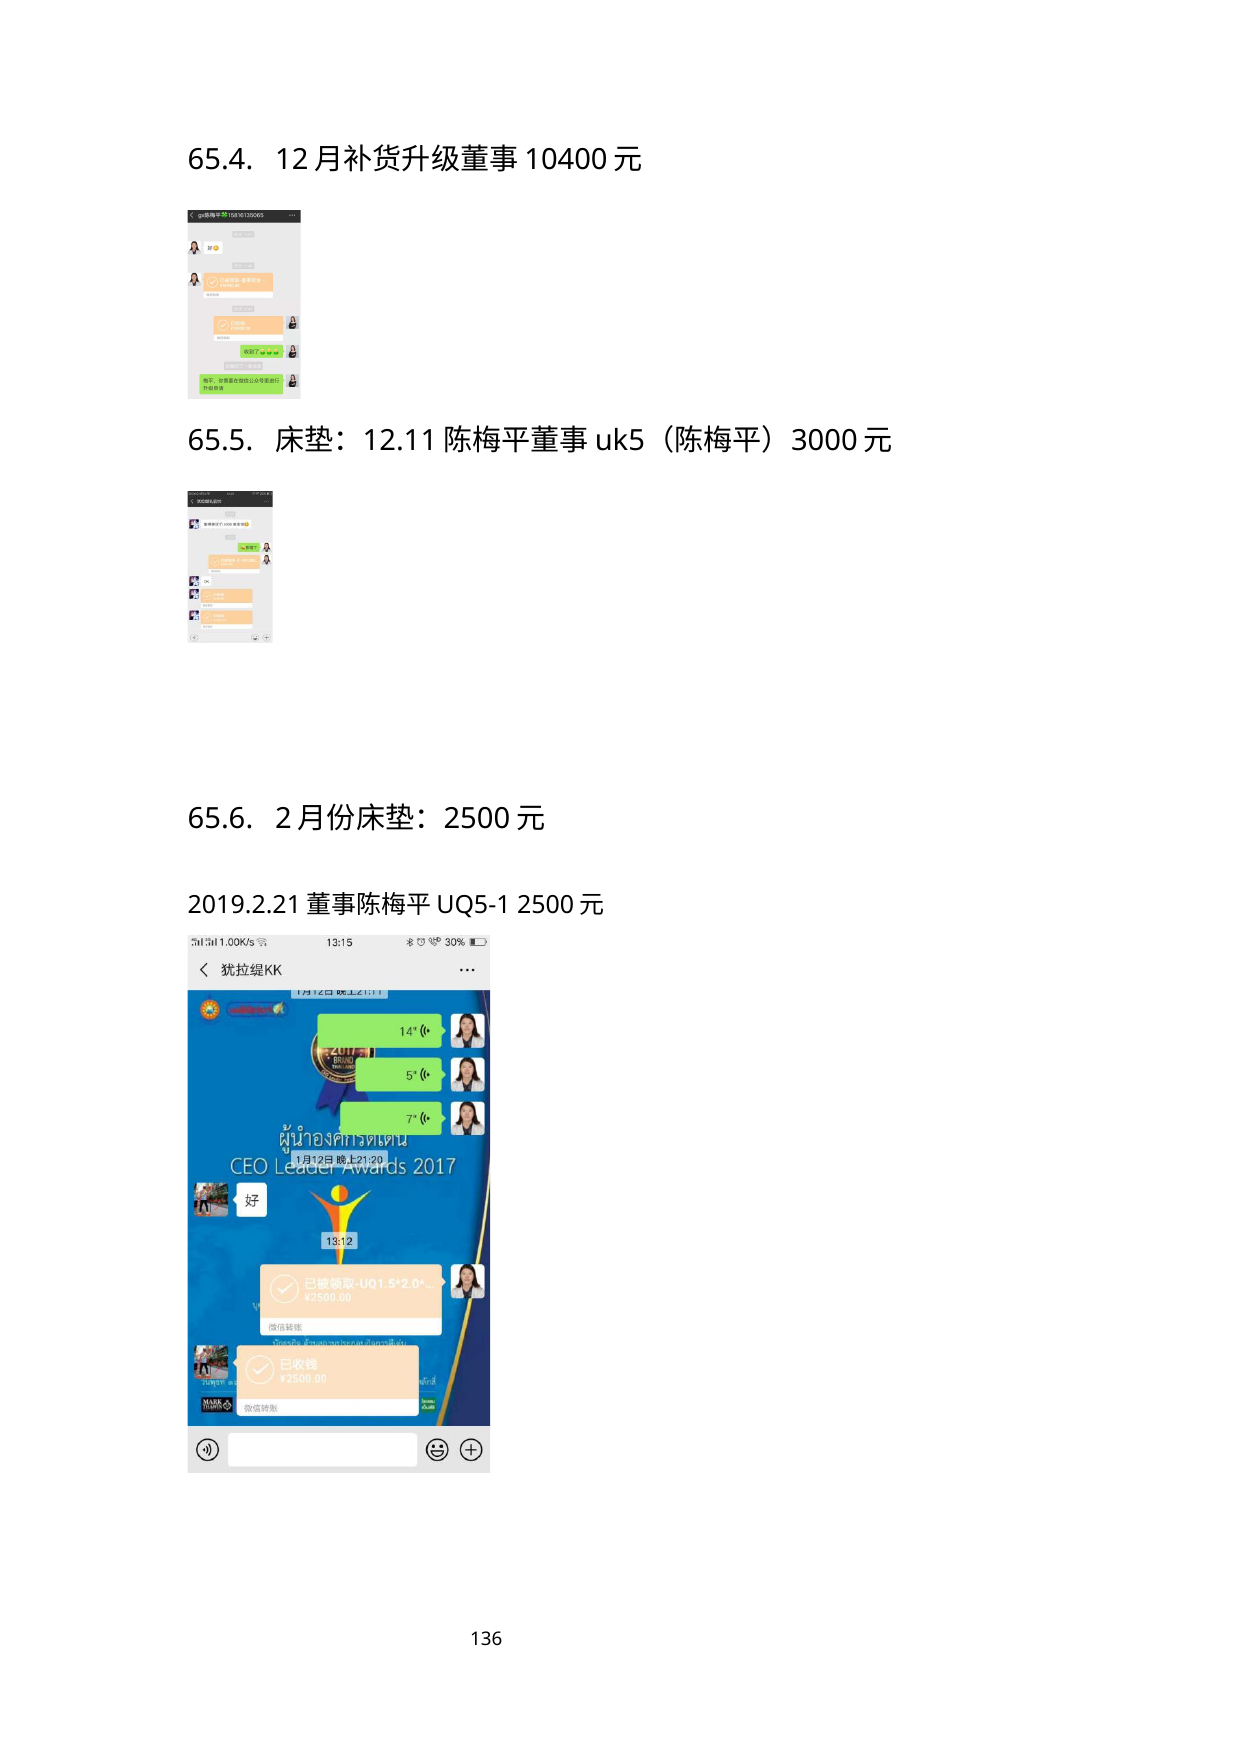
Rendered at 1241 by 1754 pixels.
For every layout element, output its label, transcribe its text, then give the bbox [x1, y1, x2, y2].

subtitle 床垫：12.11陈梅平董事uk5（陈梅平）3000元 [187, 405, 1053, 470]
subtitle 12月补货升级董事10400元 [187, 124, 1053, 189]
subtitle 2月份床垫：2500元 [187, 784, 1053, 849]
picture [187, 1296, 196, 1304]
picture [187, 935, 490, 1473]
picture [187, 210, 301, 399]
picture [187, 491, 273, 643]
text 2019.2.21董事陈梅平UQ5-1 2500元 [187, 870, 1053, 935]
